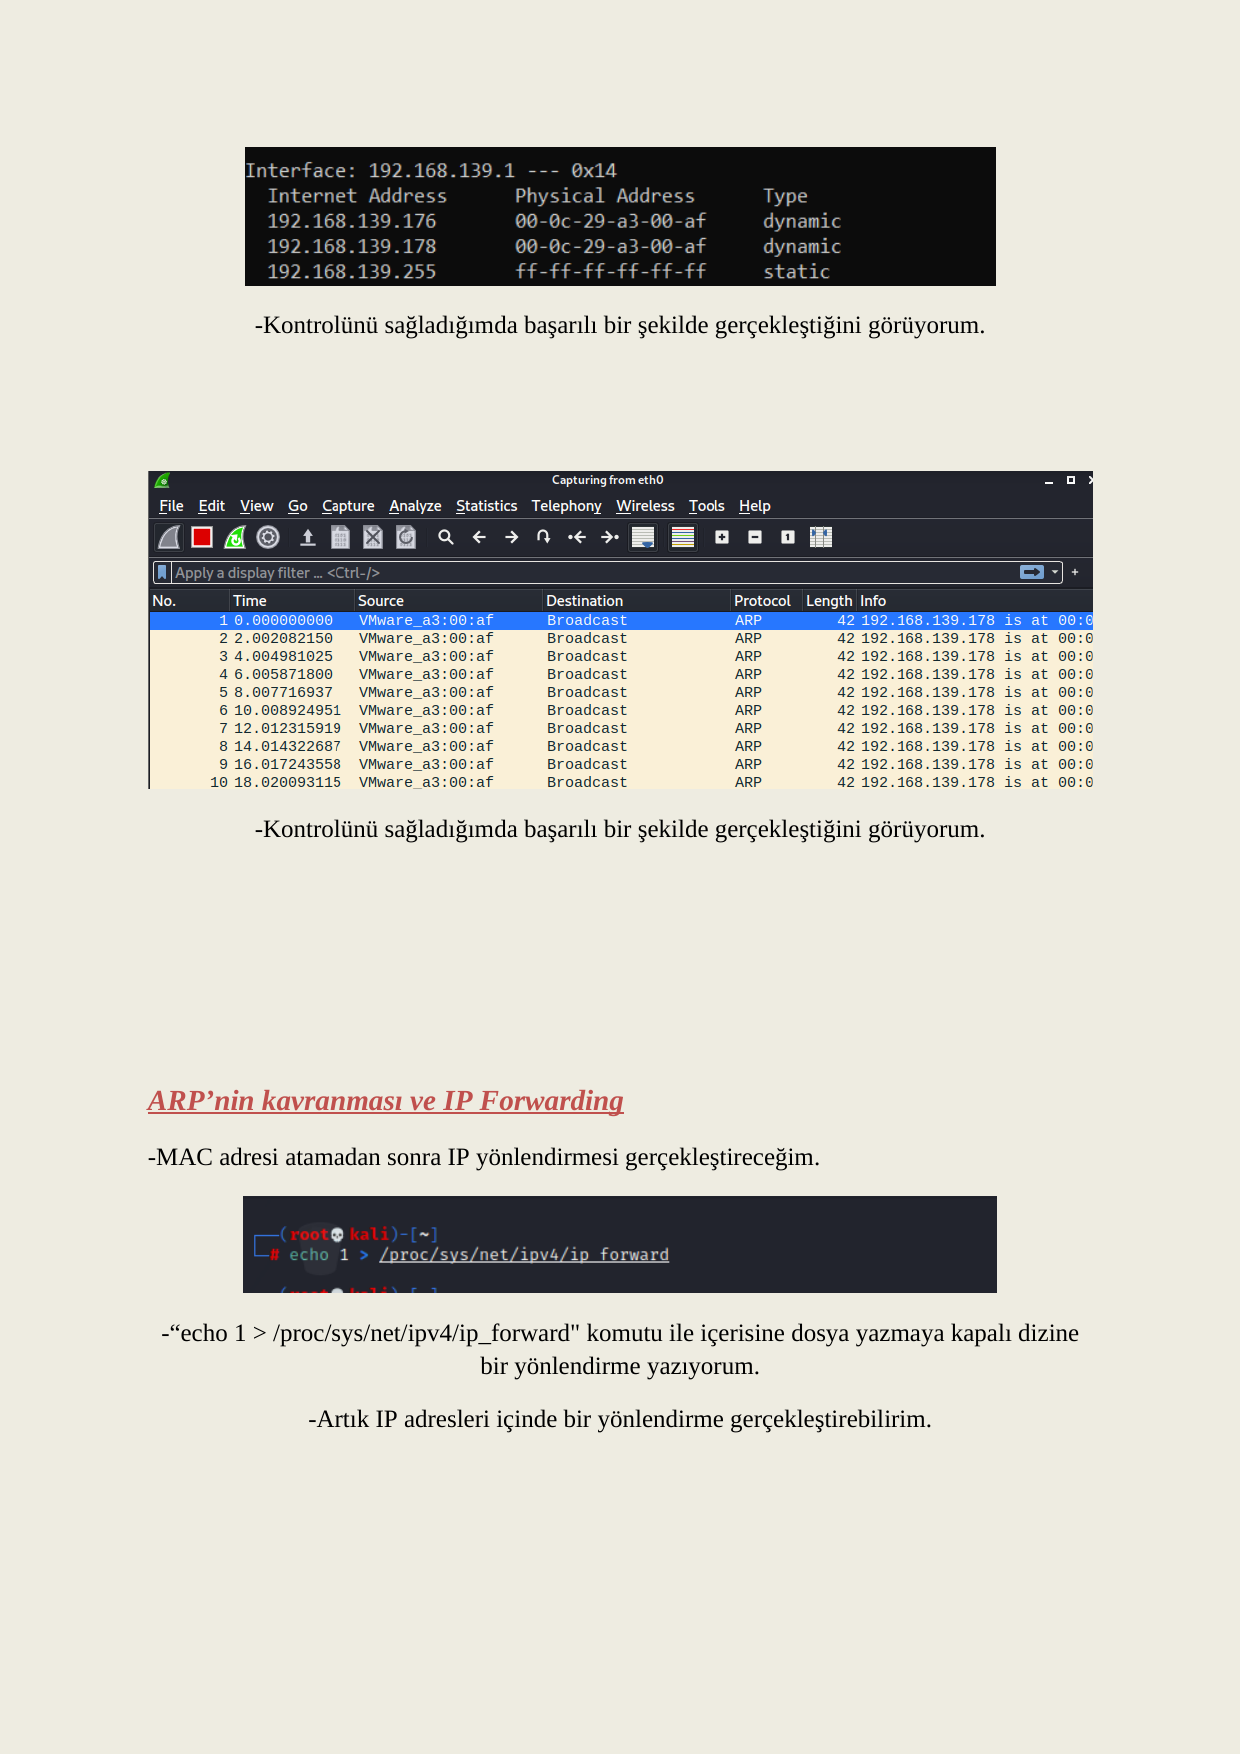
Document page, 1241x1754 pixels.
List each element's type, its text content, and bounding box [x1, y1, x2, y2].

text -MAC adresi atamadan sonra IP yönlendirmesi gerçekleştireceğim. [148, 1142, 1093, 1171]
picture [245, 147, 996, 286]
text -Artık IP adresleri içinde bir yönlendirme gerçekleştirebilirim. [148, 1404, 1093, 1433]
picture [148, 471, 1093, 789]
picture [243, 1196, 997, 1293]
text -Kontrolünü sağladığımda başarılı bir şekilde gerçekleştiğini görüyorum. [148, 814, 1093, 843]
text -Kontrolünü sağladığımda başarılı bir şekilde gerçekleştiğini görüyorum. [148, 310, 1093, 339]
text ARP’nin kavranması ve IP Forwarding [148, 1083, 1093, 1117]
text -“echo 1 > /proc/sys/net/ipv4/ip_forward" komutu ile içerisine dosya yazmaya kapalı dizine bir yönlendirme yazıyorum. [148, 1318, 1093, 1379]
